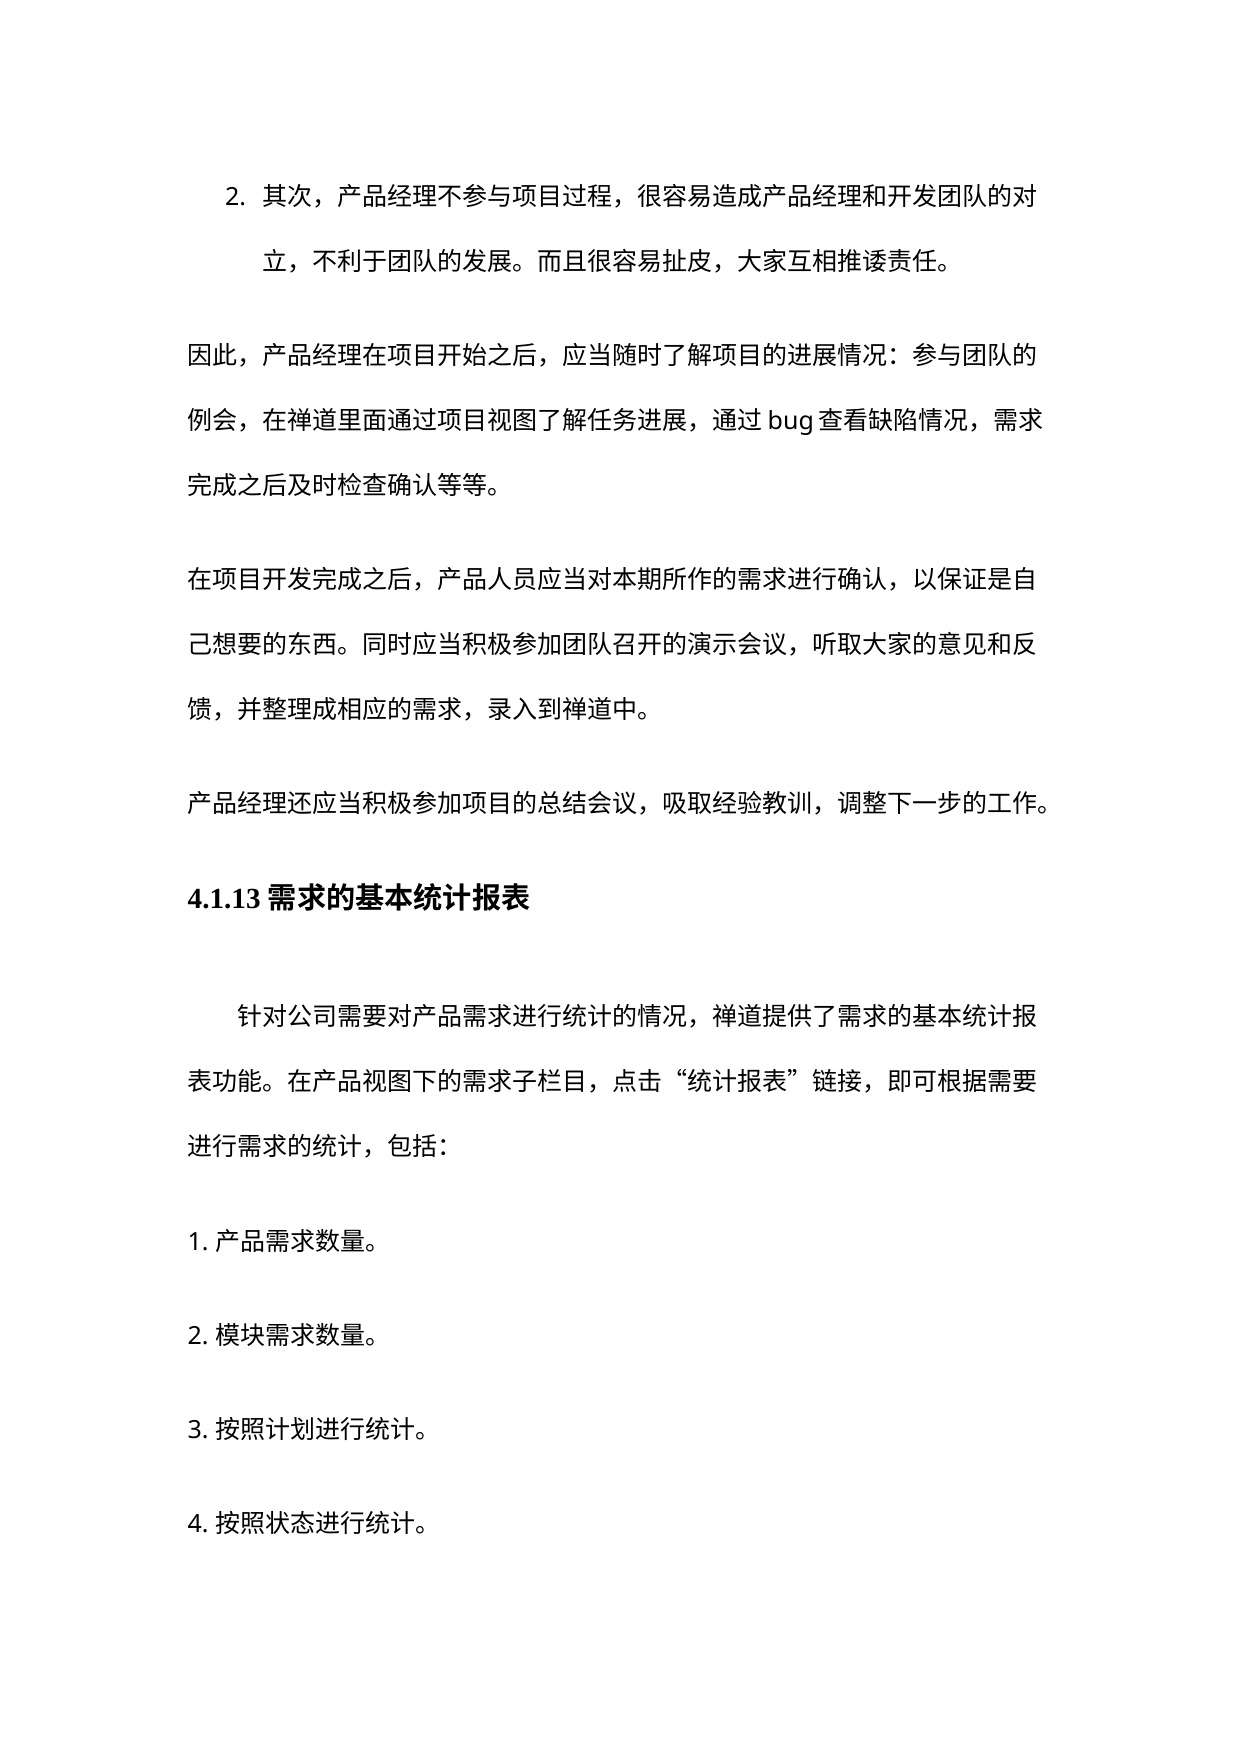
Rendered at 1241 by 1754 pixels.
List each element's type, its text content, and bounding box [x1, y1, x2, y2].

text 针对公司需要对产品需求进行统计的情况，禅道提供了需求的基本统计报表功能。在产品视图下的需求子栏目，点击“统计报表”链接，即可根据需要进行需求的统计，包括： [187, 982, 1053, 1177]
text 3. 按照计划进行统计。 [187, 1395, 1053, 1460]
text 因此，产品经理在项目开始之后，应当随时了解项目的进展情况：参与团队的例会，在禅道里面通过项目视图了解任务进展，通过bug查看缺陷情况，需求完成之后及时检查确认等等。 [187, 321, 1053, 516]
text 1. 产品需求数量。 [187, 1207, 1053, 1272]
text 2. 模块需求数量。 [187, 1301, 1053, 1366]
text 4. 按照状态进行统计。 [187, 1489, 1053, 1554]
list 其次，产品经理不参与项目过程，很容易造成产品经理和开发团队的对立，不利于团队的发展。而且很容易扯皮，大家互相推诿责任。 [225, 162, 1053, 292]
subtitle 4.1.13 需求的基本统计报表 [187, 864, 1053, 929]
text 在项目开发完成之后，产品人员应当对本期所作的需求进行确认，以保证是自己想要的东西。同时应当积极参加团队召开的演示会议，听取大家的意见和反馈，并整理成相应的需求，录入到禅道中。 [187, 545, 1053, 740]
text 产品经理还应当积极参加项目的总结会议，吸取经验教训，调整下一步的工作。 [187, 769, 1053, 834]
